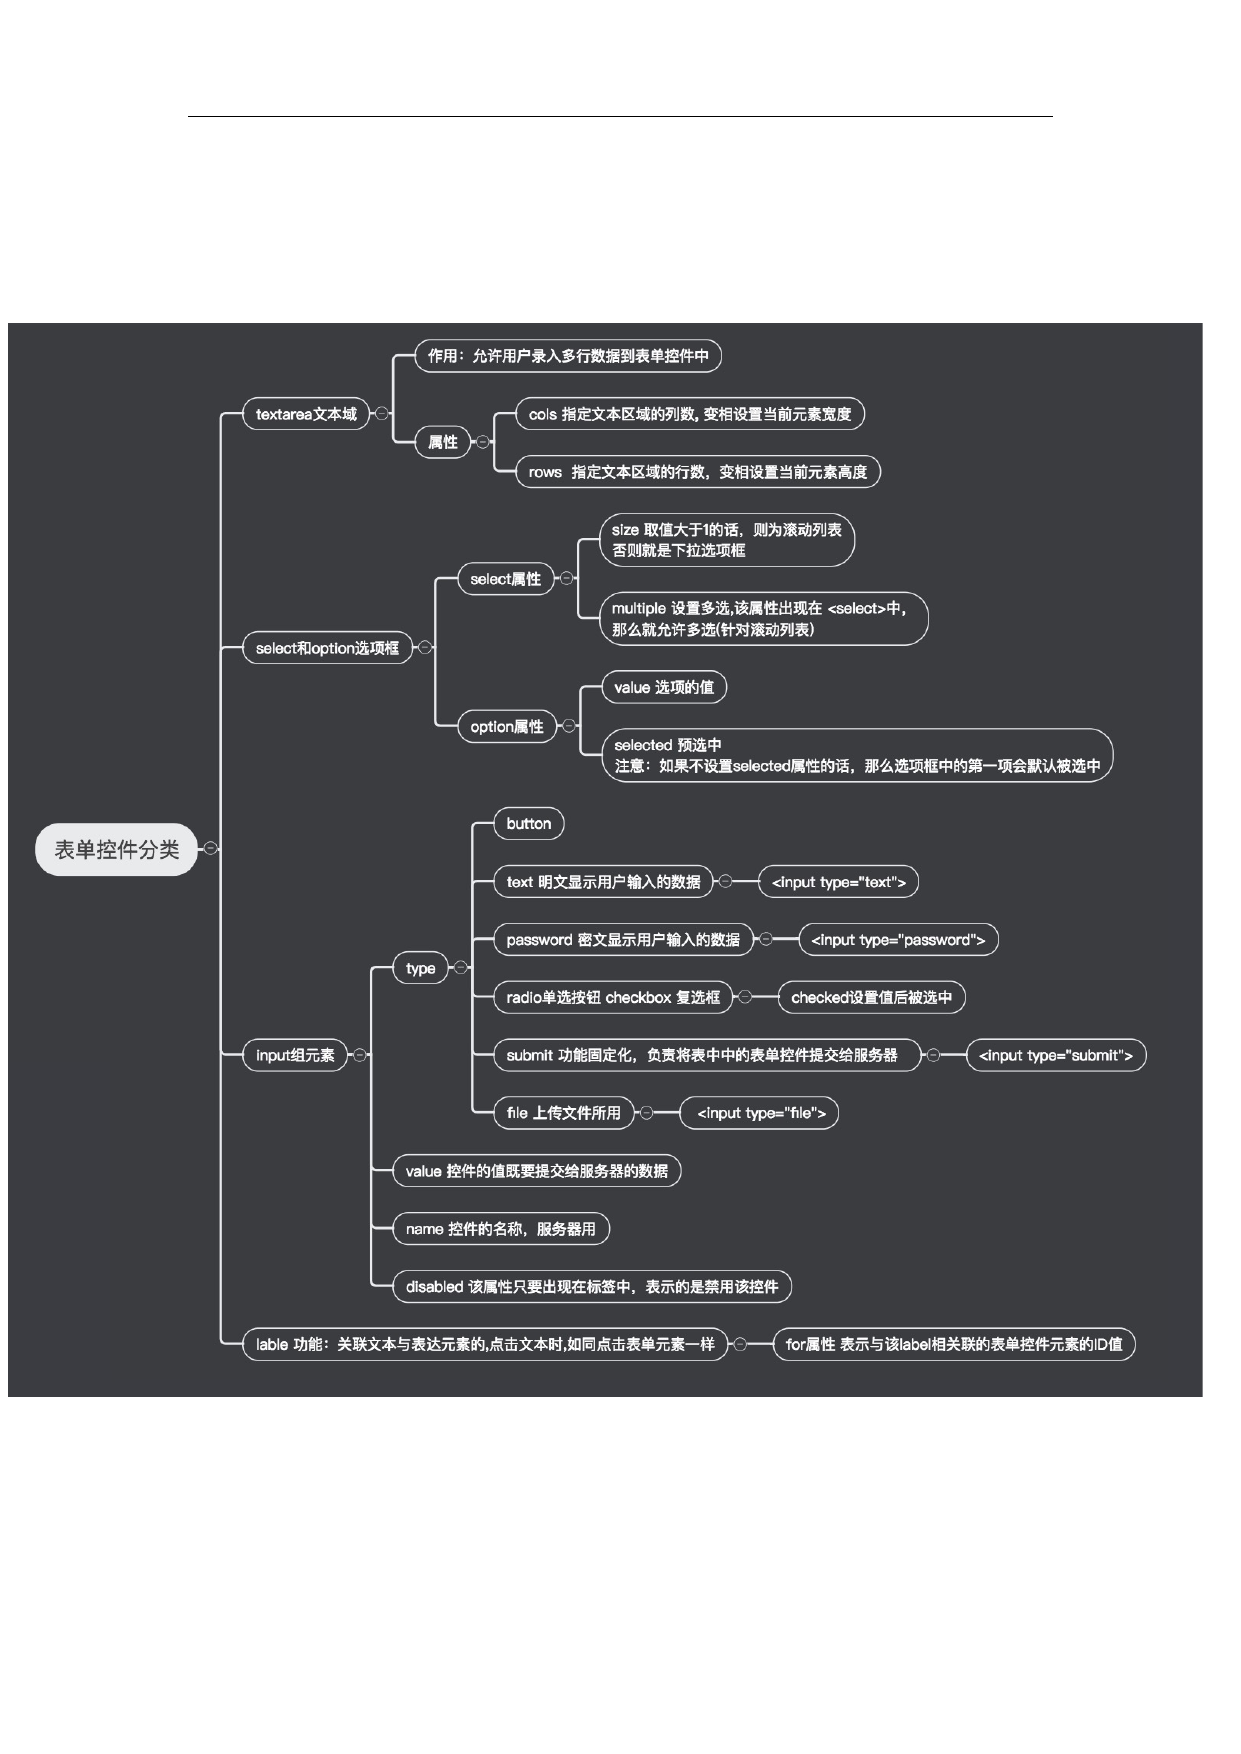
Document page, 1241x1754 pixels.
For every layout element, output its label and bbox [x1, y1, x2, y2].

picture [8, 323, 1203, 1397]
